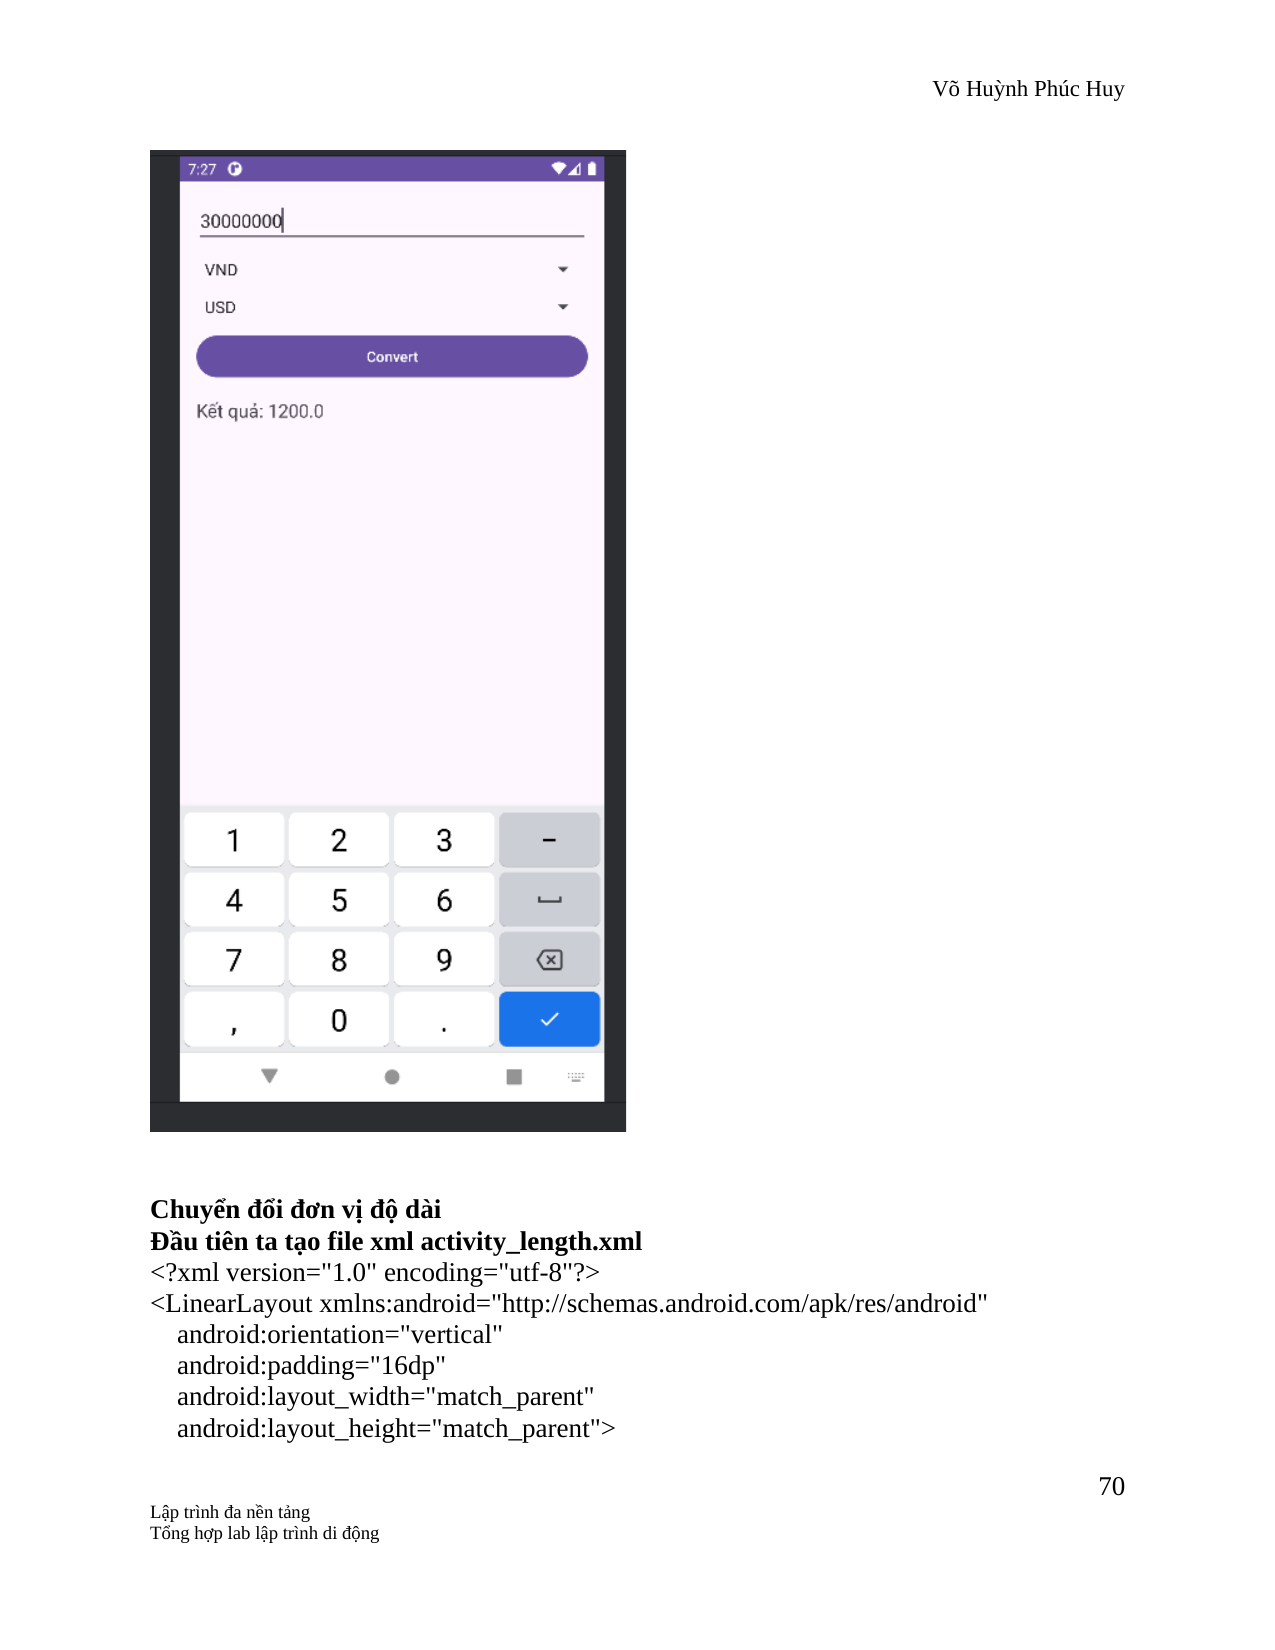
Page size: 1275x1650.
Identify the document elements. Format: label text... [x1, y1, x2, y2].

picture [150, 150, 627, 1132]
text Đầu tiên ta tạo file xml activity_length.xml [150, 1225, 1125, 1256]
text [150, 1256, 1125, 1443]
text Chuyển đổi đơn vị độ dài [150, 1194, 1125, 1225]
